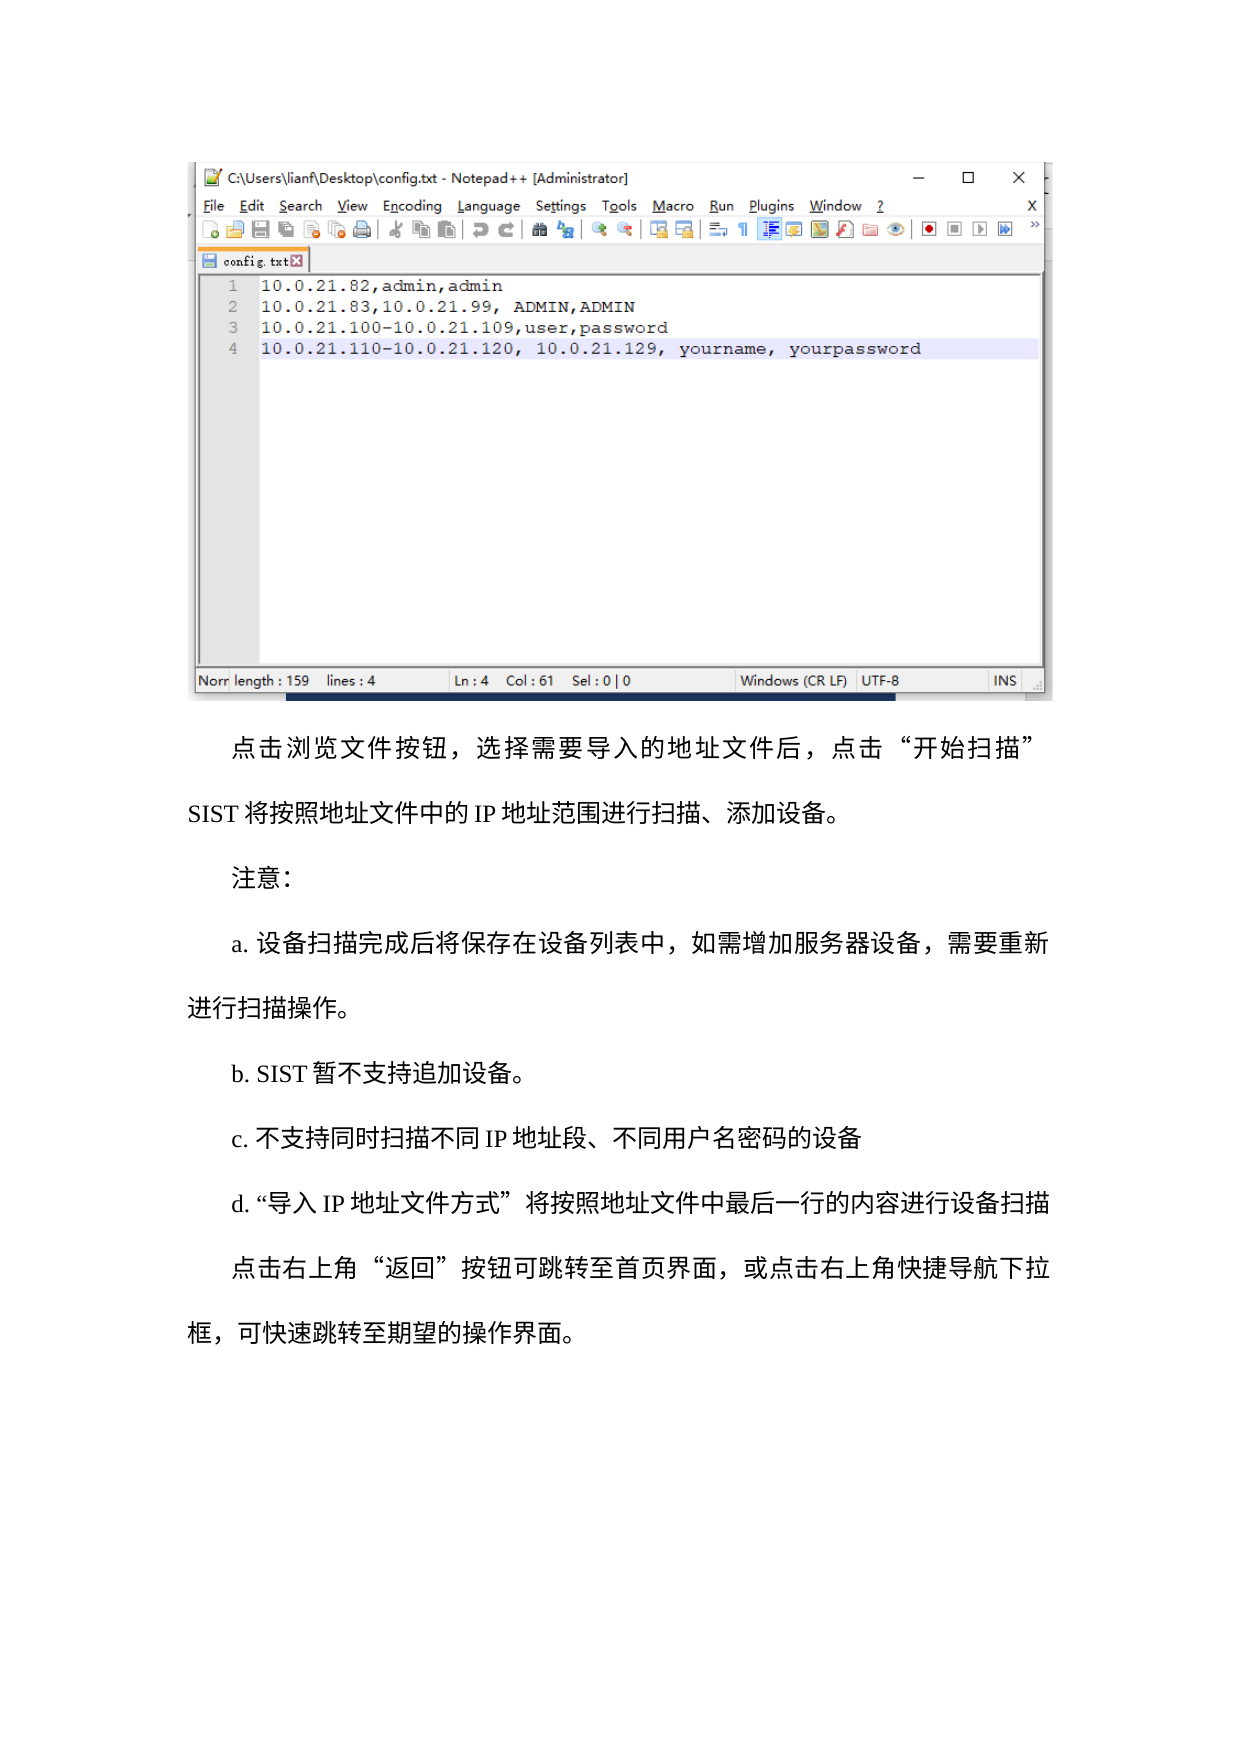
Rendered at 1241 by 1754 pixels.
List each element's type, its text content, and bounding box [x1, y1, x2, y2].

text d. “导入IP地址文件方式”将按照地址文件中最后一行的内容进行设备扫描 [187, 1169, 1053, 1234]
text 注意： [187, 844, 1053, 909]
text 点击右上角“返回”按钮可跳转至首页界面，或点击右上角快捷导航下拉框，可快速跳转至期望的操作界面。 [187, 1234, 1053, 1364]
text a. 设备扫描完成后将保存在设备列表中，如需增加服务器设备，需要重新进行扫描操作。 [187, 909, 1053, 1039]
text 点击浏览文件按钮，选择需要导入的地址文件后，点击“开始扫描”，SIST将按照地址文件中的IP地址范围进行扫描、添加设备。 [187, 714, 1053, 844]
picture [187, 162, 1053, 701]
text b. SIST暂不支持追加设备。 [187, 1039, 1053, 1104]
text c. 不支持同时扫描不同IP地址段、不同用户名密码的设备 [187, 1104, 1053, 1169]
